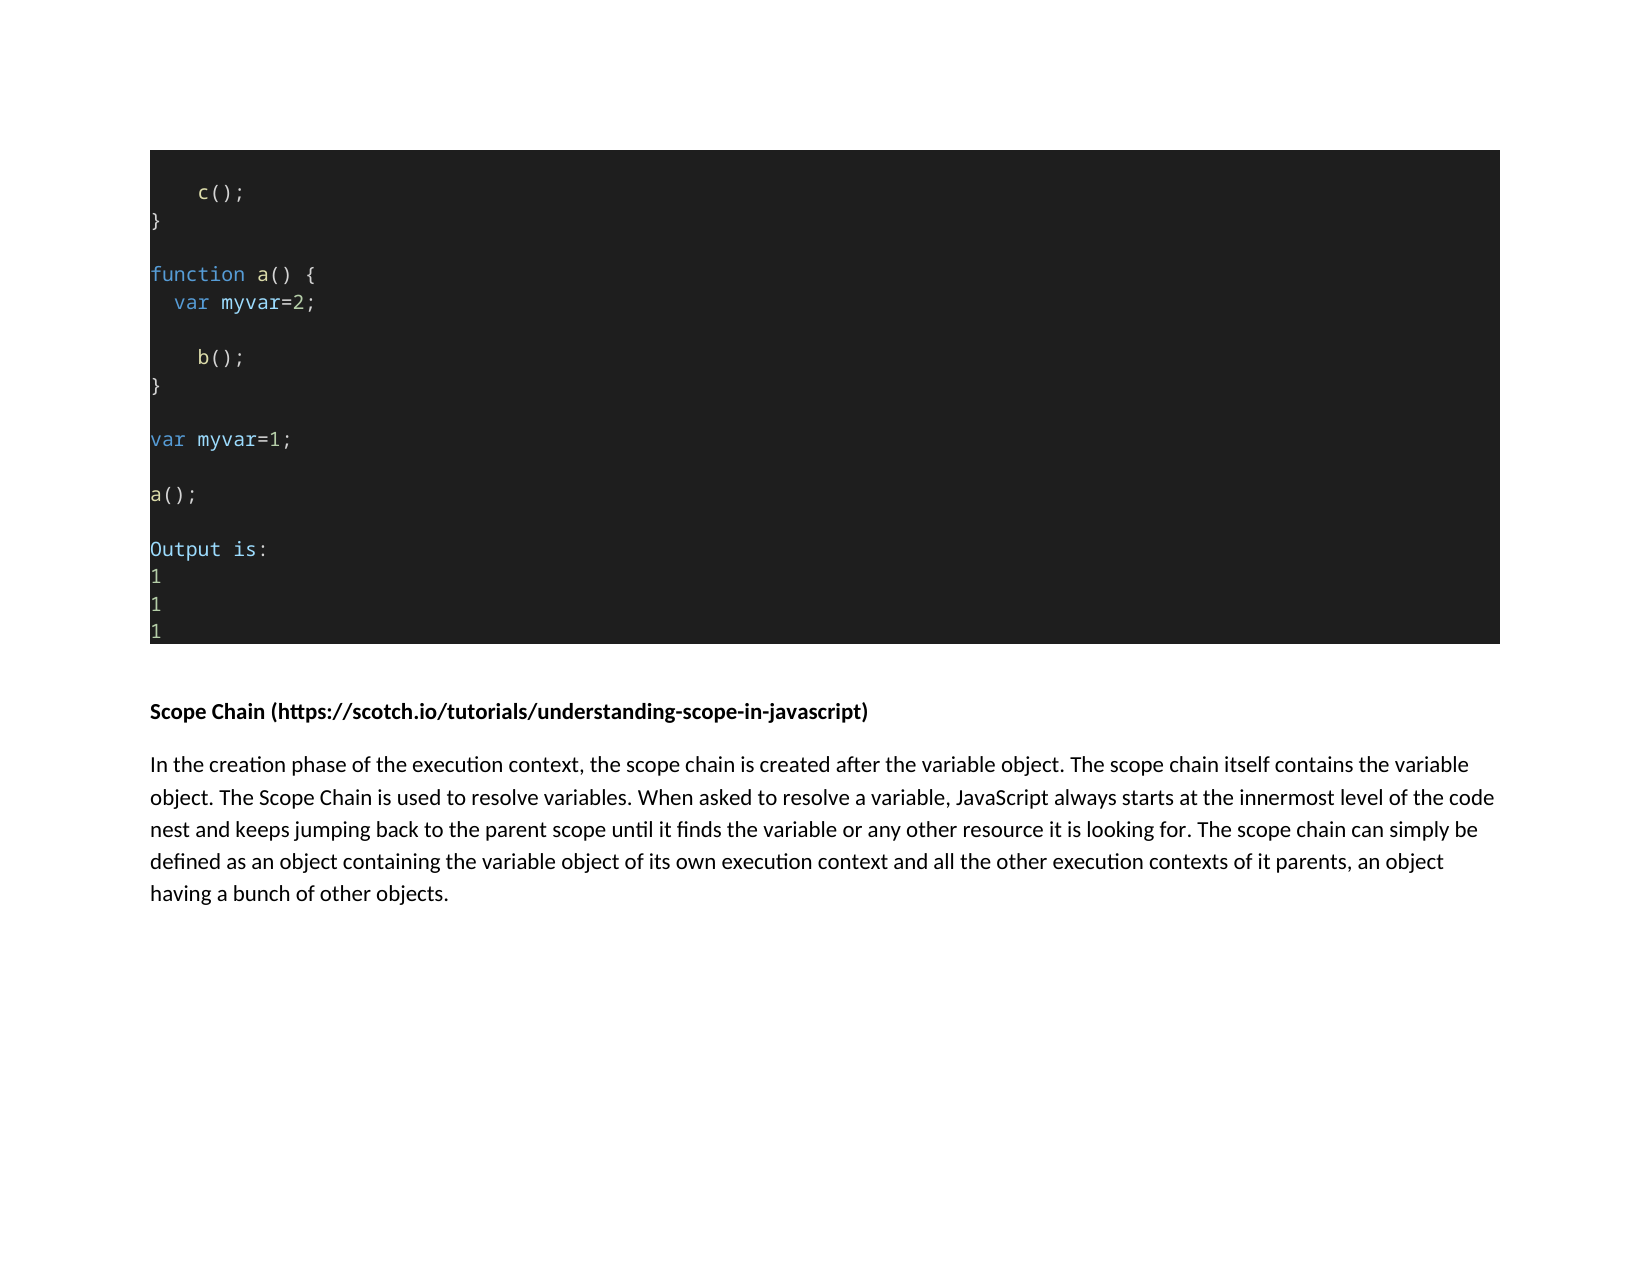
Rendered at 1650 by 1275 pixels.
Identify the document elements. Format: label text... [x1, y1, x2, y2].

text } [150, 205, 1500, 233]
text c(); [150, 178, 1500, 205]
text 1 [150, 562, 1500, 589]
text 1 [150, 617, 1500, 644]
text var myvar=1; [150, 425, 1500, 453]
text Output is: [150, 535, 1500, 562]
text 1 [150, 589, 1500, 617]
text } [150, 370, 1500, 398]
text Scope Chain (https://scotch.io/tutorials/understanding-scope-in-javascript) [150, 697, 1500, 725]
text In the creation phase of the execution context, the scope chain is created after the variable object. The scope chain itself contains the variable object. The Scope Chain is used to resolve variables. When asked to resolve a variable, JavaScript always starts at the innermost level of the code nest and keeps jumping back to the parent scope until it finds the variable or any other resource it is looking for. The scope chain can simply be defined as an object containing the variable object of its own execution context and all the other execution contexts of it parents, an object having a bunch of other objects. [150, 750, 1500, 907]
text b(); [150, 343, 1500, 370]
text function a() { [150, 260, 1500, 288]
text a(); [150, 480, 1500, 507]
text var myvar=2; [150, 288, 1500, 315]
